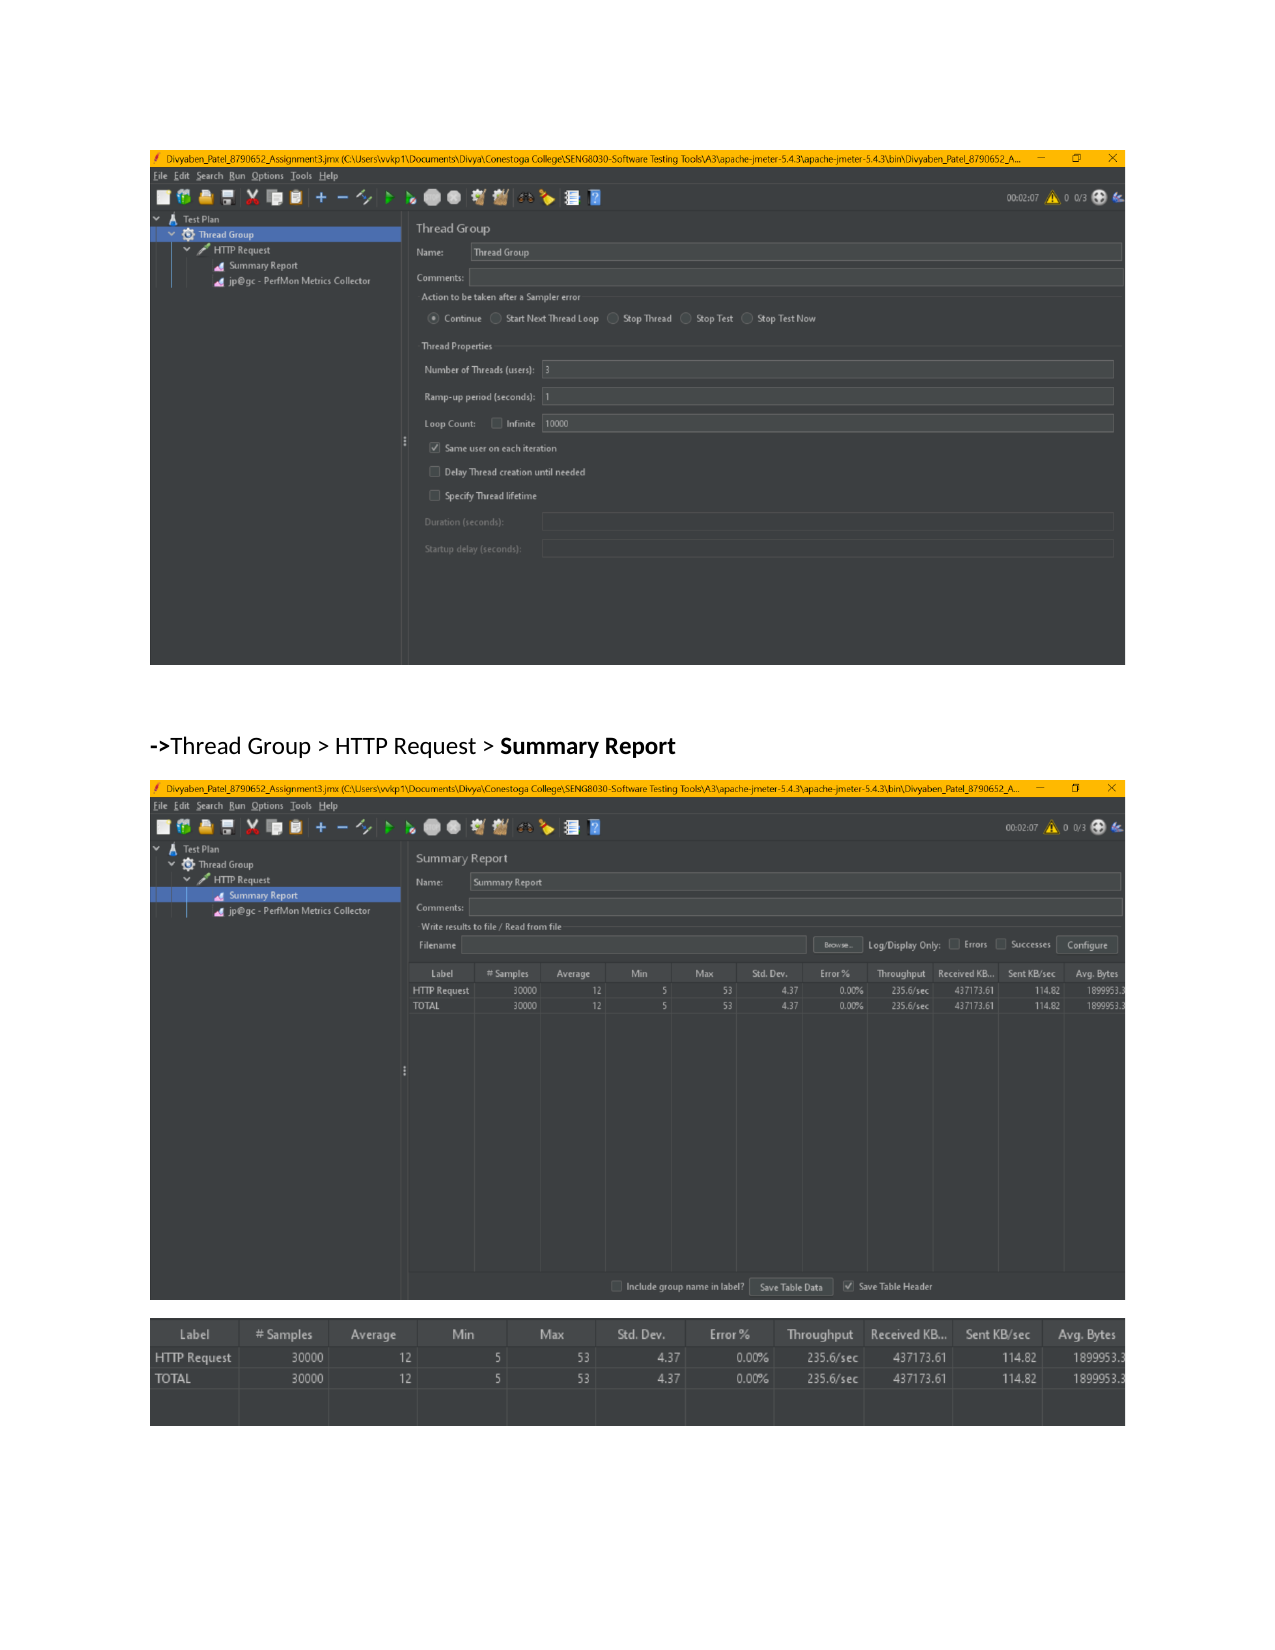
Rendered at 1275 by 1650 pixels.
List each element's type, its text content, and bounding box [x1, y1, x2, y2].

picture [150, 1318, 1125, 1426]
picture [150, 780, 1125, 1300]
picture [150, 150, 1125, 665]
text ->Thread Group > HTTP Request > Summary Report [150, 730, 1125, 761]
